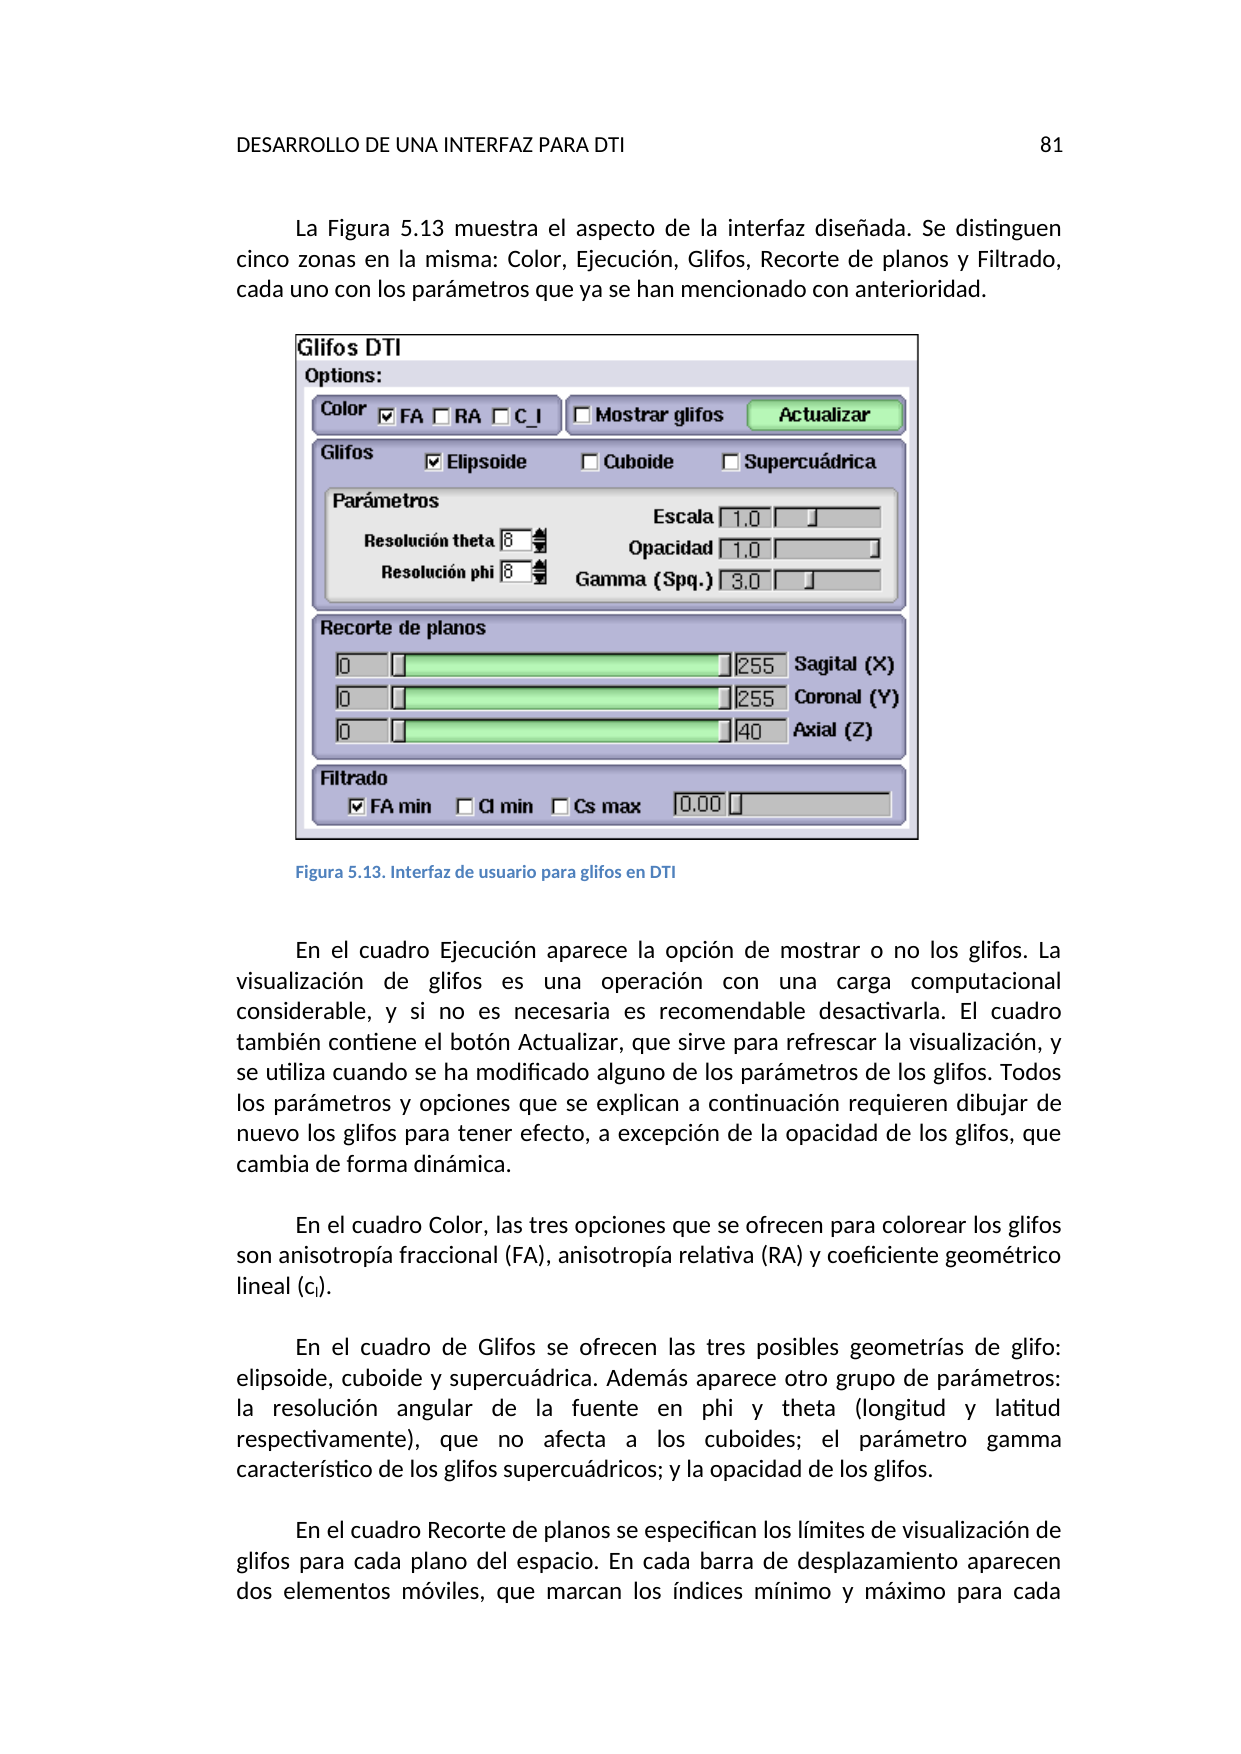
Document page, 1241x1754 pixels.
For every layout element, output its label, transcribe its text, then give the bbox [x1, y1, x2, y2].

text En el cuadro de Glifos se ofrecen las tres posibles geometrías de glifo: elipsoide, cuboide y supercuádrica. Además aparece otro grupo de parámetros: la resolución angular de la fuente en phi y theta (longitud y latitud respectivamente), que no afecta a los cuboides; el parámetro gamma característico de los glifos supercuádricos; y la opacidad de los glifos. [236, 1331, 1063, 1484]
text En el cuadro Color, las tres opciones que se ofrecen para colorear los glifos son anisotropía fraccional (FA), anisotropía relativa (RA) y coeficiente geométrico lineal (cl). [236, 1209, 1063, 1301]
text En el cuadro Ejecución aparece la opción de mostrar o no los glifos. La visualización de glifos es una operación con una carga computacional considerable, y si no es necesaria es recomendable desactivarla. El cuadro también contiene el botón Actualizar, que sirve para refrescar la visualización, y se utiliza cuando se ha modificado alguno de los parámetros de los glifos. Todos los parámetros y opciones que se explican a continuación requieren dibujar de nuevo los glifos para tener efecto, a excepción de la opacidad de los glifos, que cambia de forma dinámica. [236, 934, 1063, 1179]
picture [295, 334, 919, 840]
